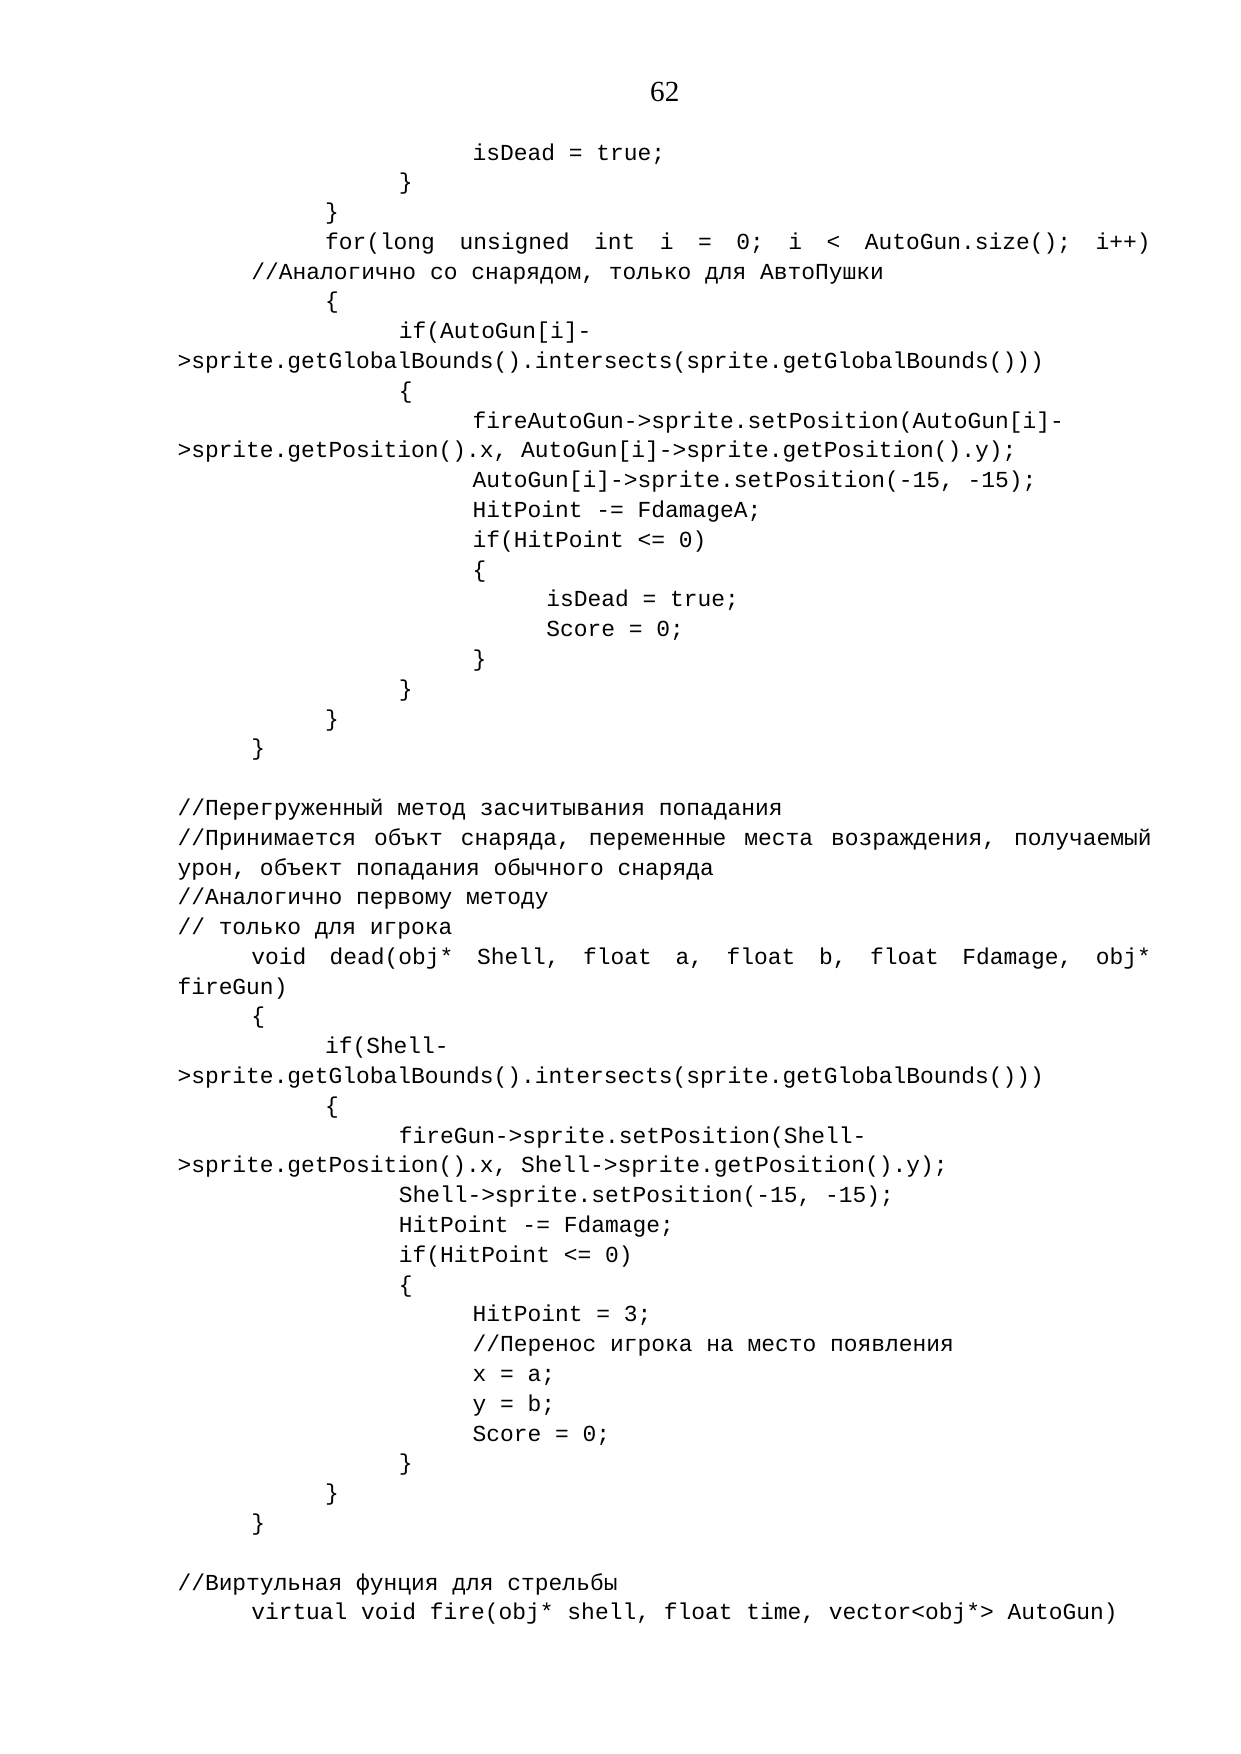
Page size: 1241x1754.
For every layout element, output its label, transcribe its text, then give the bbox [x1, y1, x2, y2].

text // только для игрока [177, 915, 1152, 941]
text isDead = true; [177, 588, 1152, 614]
text } [177, 200, 1152, 226]
text } [177, 1481, 1152, 1507]
text fireAutoGun->sprite.setPosition(AutoGun[i]->sprite.getPosition().x, AutoGun[i]->sprite.getPosition().y); [177, 409, 1152, 465]
text Score = 0; [177, 1422, 1152, 1448]
text //Принимается объкт снаряда, переменные места возраждения, получаемый урон, объект попадания обычного снаряда [177, 826, 1152, 882]
text void dead(obj* Shell, float a, float b, float Fdamage, obj* fireGun) [177, 945, 1152, 1001]
text } [177, 1511, 1152, 1537]
text HitPoint = 3; [177, 1303, 1152, 1329]
text x = a; [177, 1362, 1152, 1388]
text { [177, 290, 1152, 316]
text HitPoint -= FdamageA; [177, 498, 1152, 524]
text } [177, 647, 1152, 673]
text AutoGun[i]->sprite.setPosition(-15, -15); [177, 468, 1152, 494]
text } [177, 707, 1152, 733]
text virtual void fire(obj* shell, float time, vector<obj*> AutoGun) [177, 1601, 1152, 1627]
text Shell->sprite.setPosition(-15, -15); [177, 1183, 1152, 1209]
text //Аналогично первому методу [177, 886, 1152, 912]
text for(long unsigned int i = 0; i < AutoGun.size(); i++) //Аналогично со снарядом, только для АвтоПушки [177, 230, 1152, 286]
text //Виртульная фунция для стрельбы [177, 1571, 1152, 1597]
text { [177, 379, 1152, 405]
text y = b; [177, 1392, 1152, 1418]
text if(Shell->sprite.getGlobalBounds().intersects(sprite.getGlobalBounds())) [177, 1034, 1152, 1090]
text if(AutoGun[i]->sprite.getGlobalBounds().intersects(sprite.getGlobalBounds())) [177, 319, 1152, 375]
text //Перегруженный метод засчитывания попадания [177, 796, 1152, 822]
text } [177, 171, 1152, 197]
text if(HitPoint <= 0) [177, 1243, 1152, 1269]
text HitPoint -= Fdamage; [177, 1213, 1152, 1239]
text { [177, 1094, 1152, 1120]
text } [177, 1452, 1152, 1478]
text isDead = true; [177, 141, 1152, 167]
text //Перенос игрока на место появления [177, 1332, 1152, 1358]
text } [177, 677, 1152, 703]
text } [177, 737, 1152, 763]
text { [177, 1005, 1152, 1031]
text Score = 0; [177, 617, 1152, 643]
text { [177, 558, 1152, 584]
text if(HitPoint <= 0) [177, 528, 1152, 554]
text { [177, 1273, 1152, 1299]
text fireGun->sprite.setPosition(Shell->sprite.getPosition().x, Shell->sprite.getPosition().y); [177, 1124, 1152, 1180]
